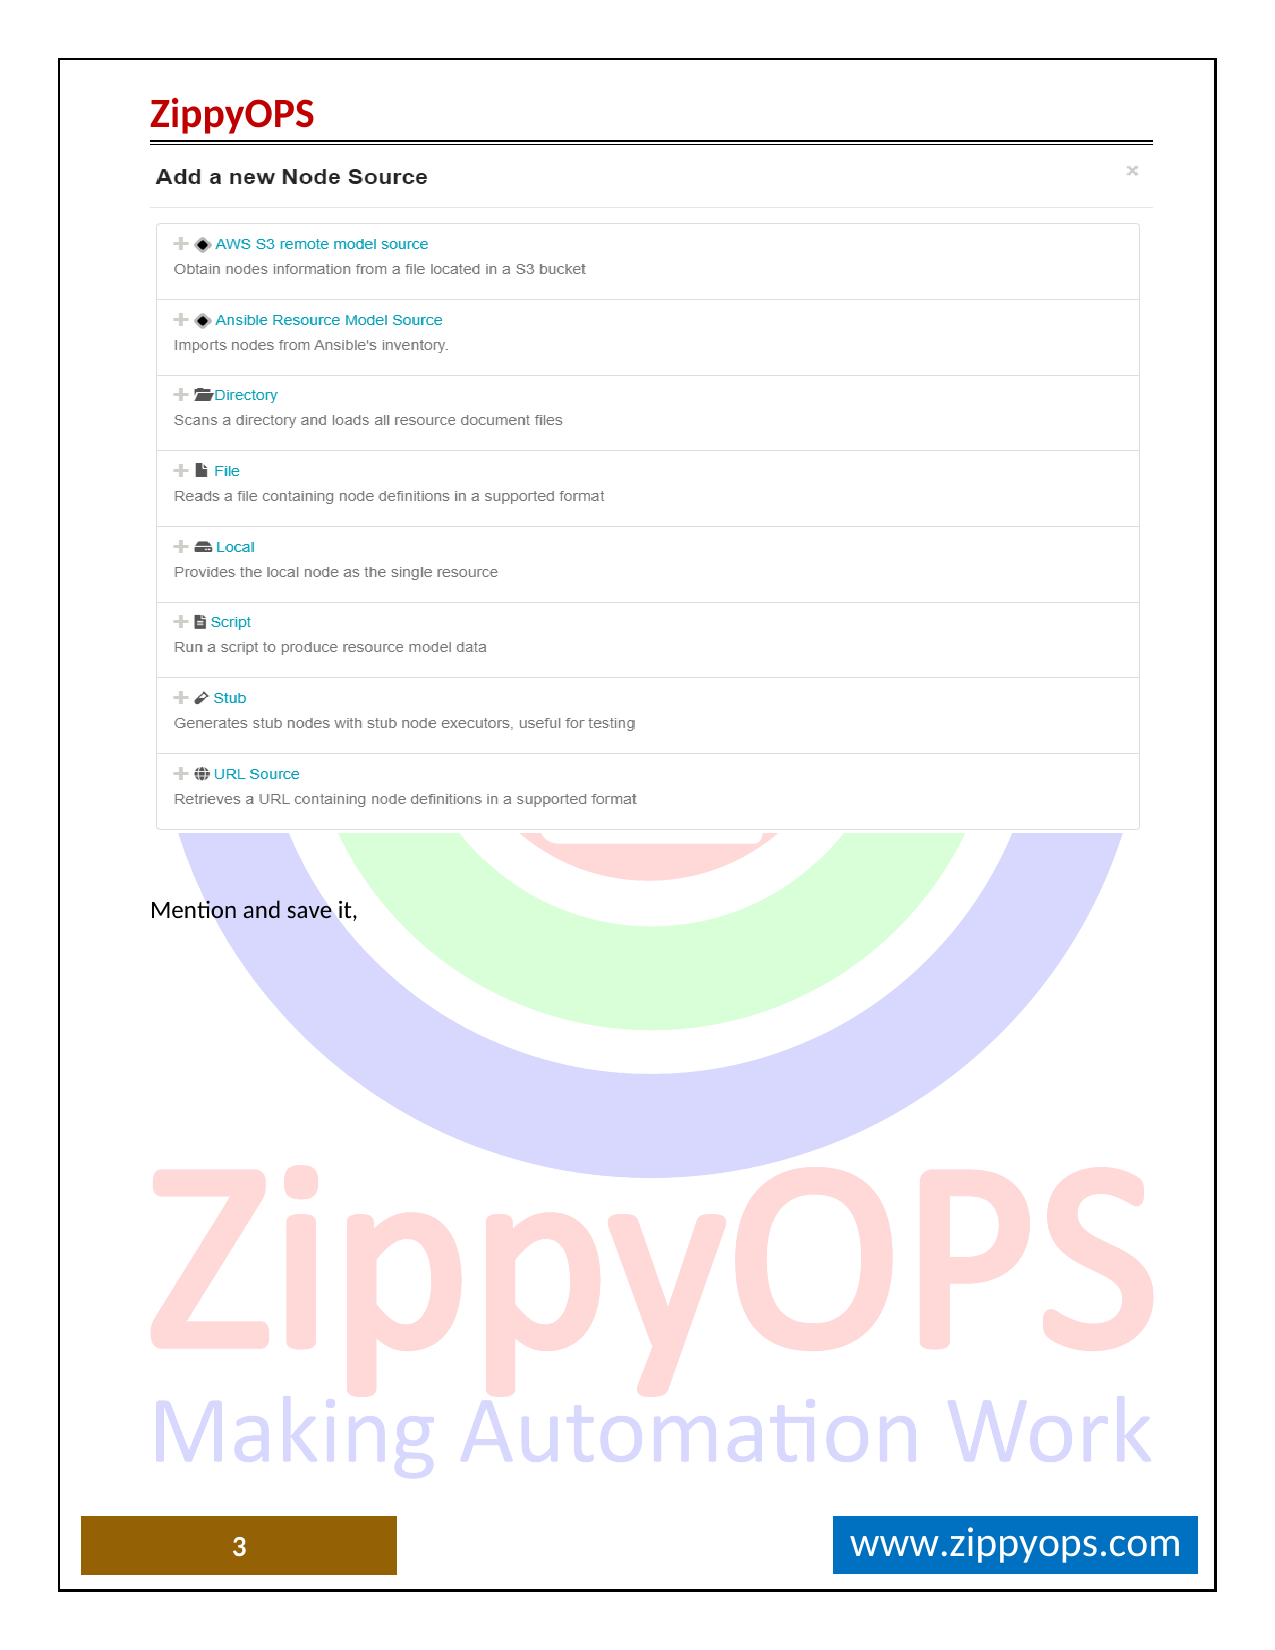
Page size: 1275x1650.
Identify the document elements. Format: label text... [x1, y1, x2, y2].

picture [150, 150, 1154, 833]
text Mention and save it, [150, 894, 1153, 925]
